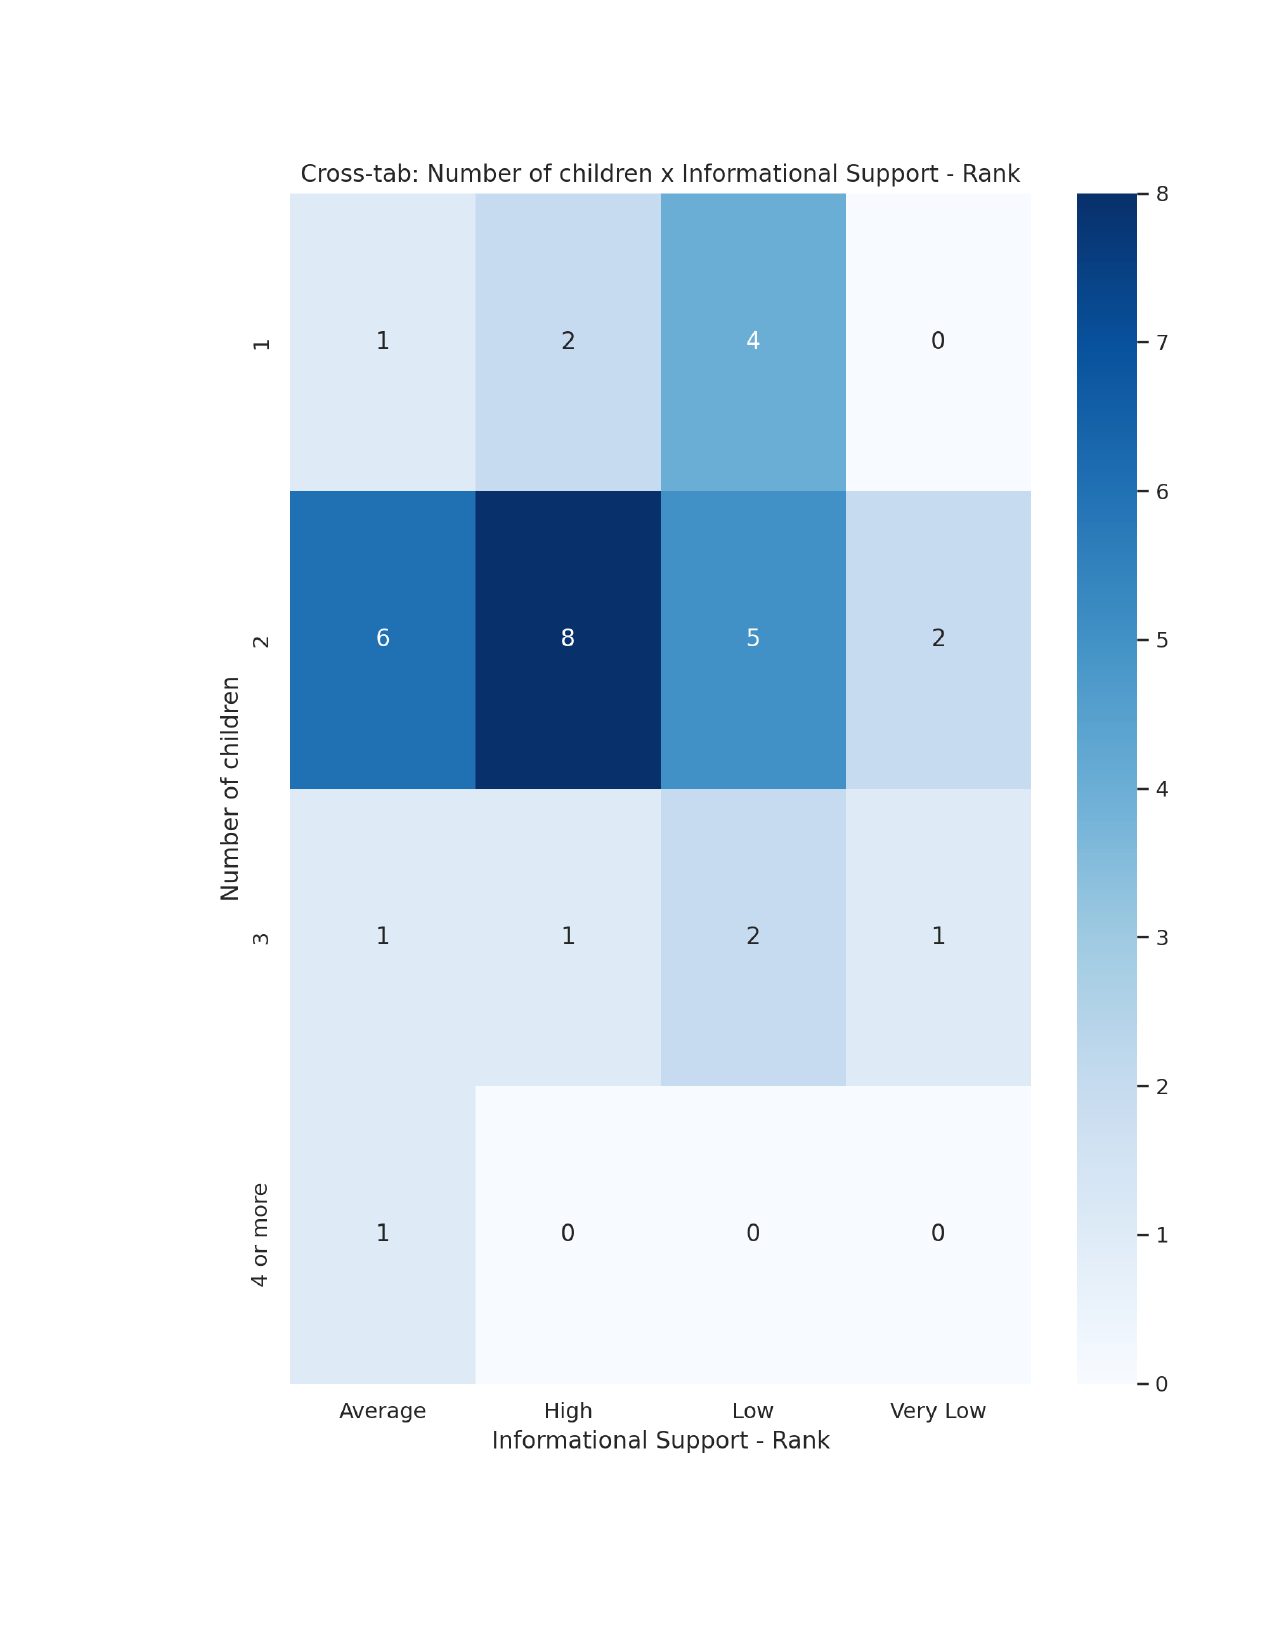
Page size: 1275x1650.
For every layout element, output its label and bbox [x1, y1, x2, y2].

picture [206, 150, 1182, 1467]
